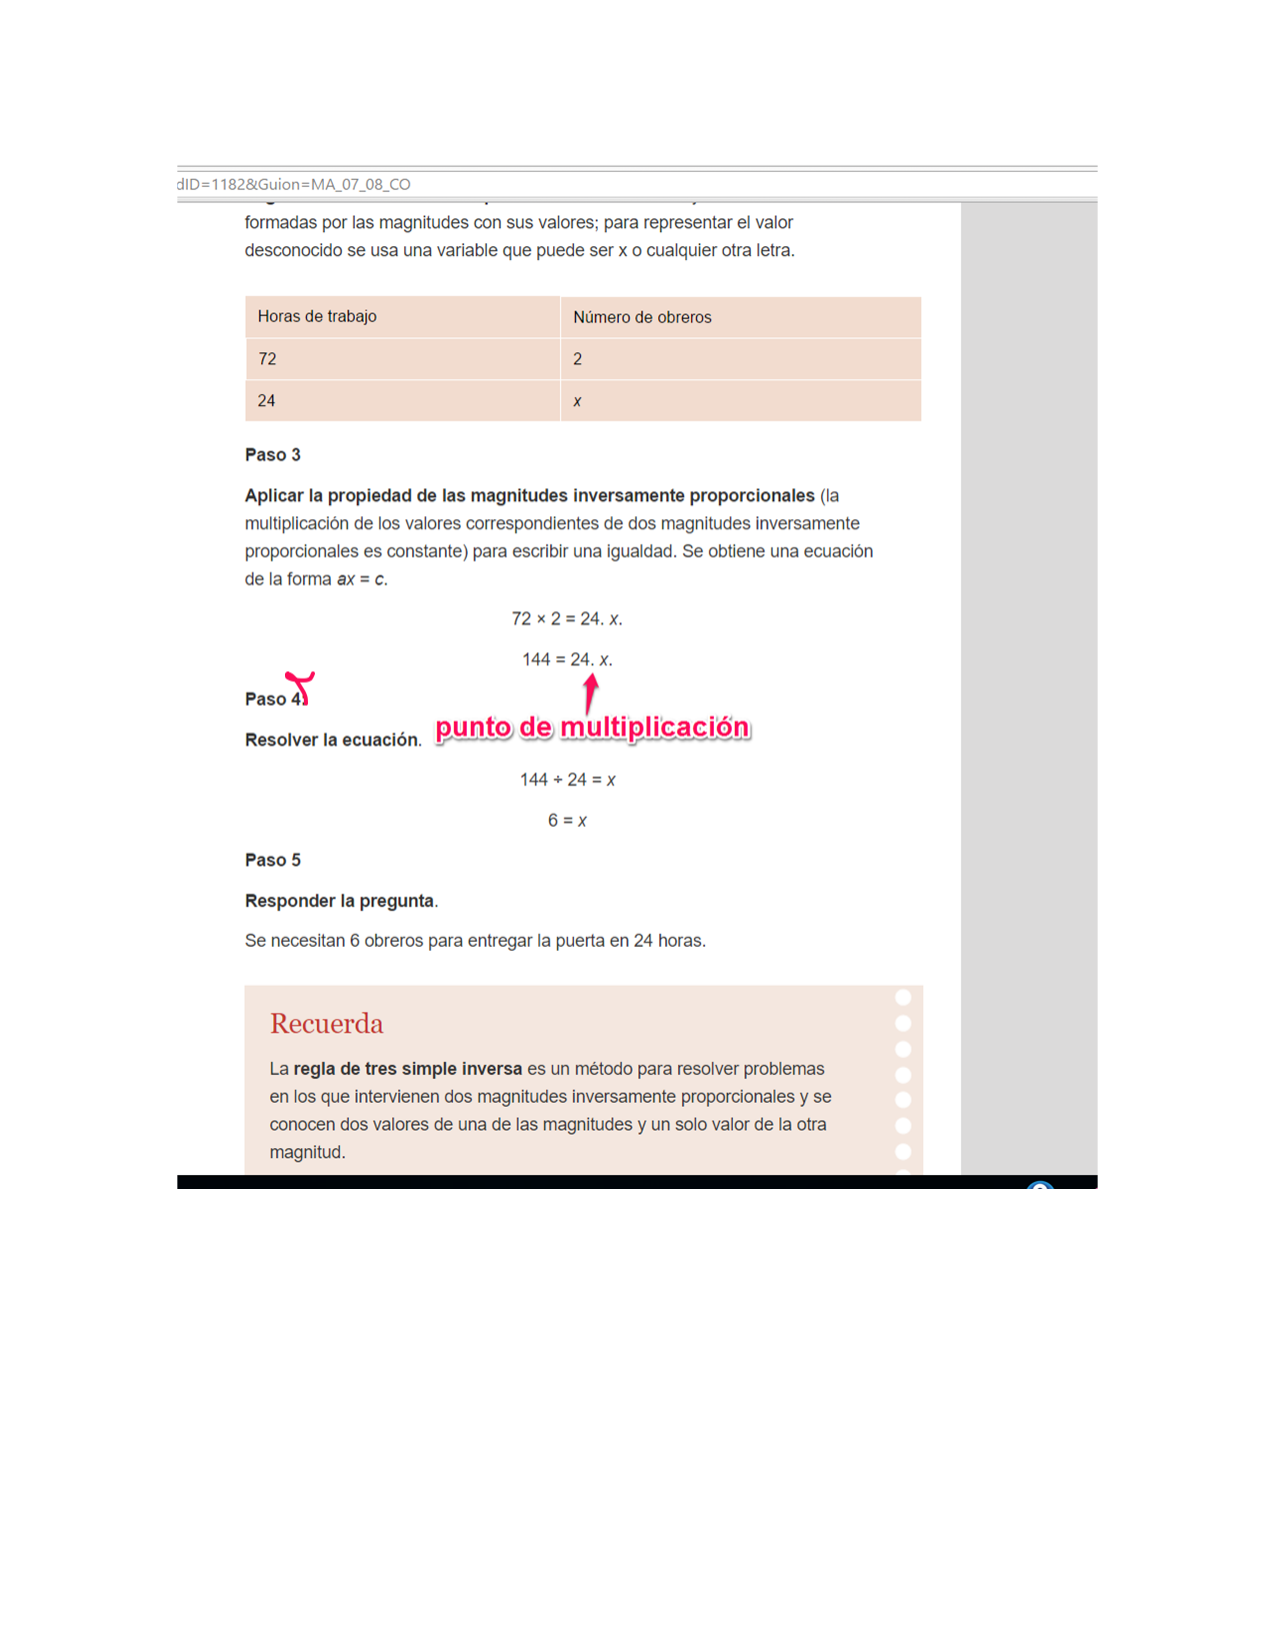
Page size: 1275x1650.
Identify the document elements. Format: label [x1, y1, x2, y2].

picture [177, 147, 1098, 1189]
